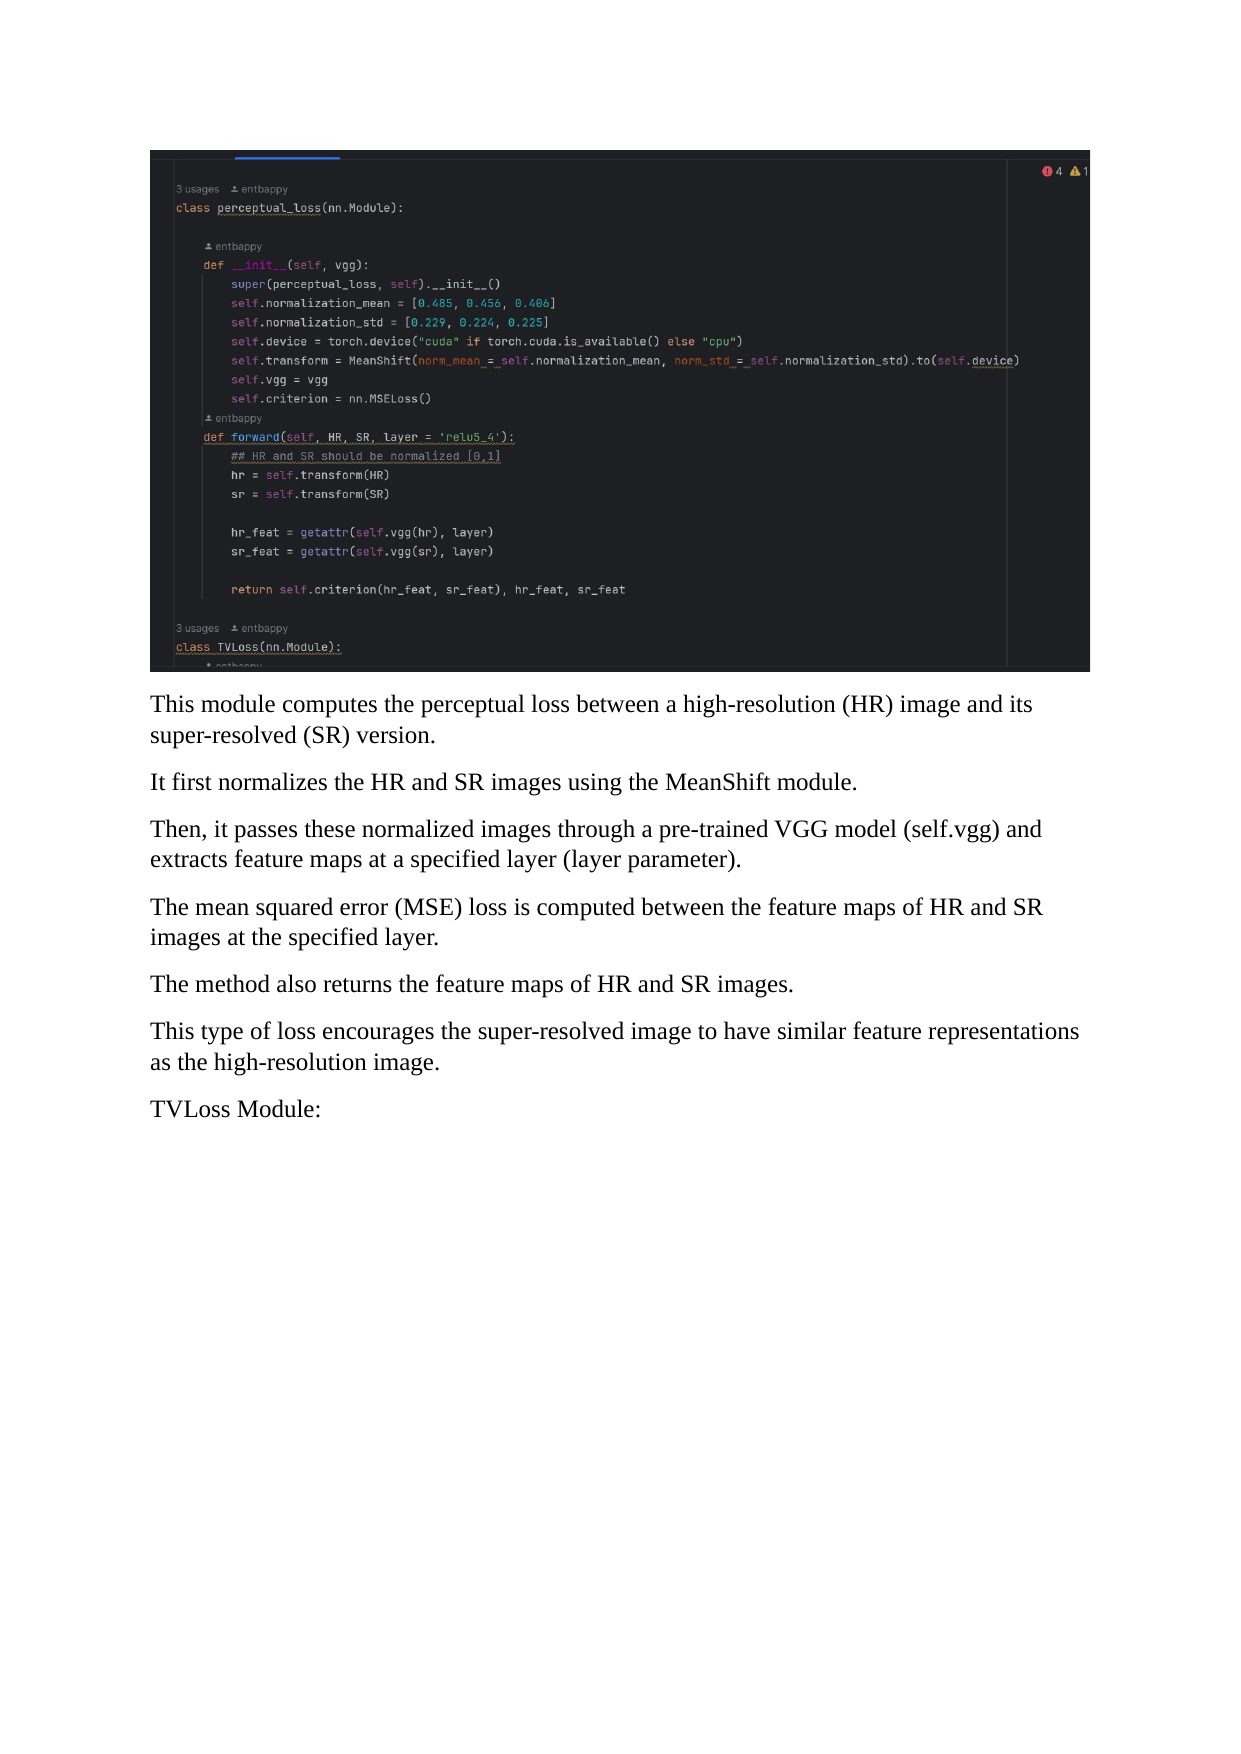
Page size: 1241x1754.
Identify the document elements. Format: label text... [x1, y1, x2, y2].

text The mean squared error (MSE) loss is computed between the feature maps of HR and SR images at the specified layer. [150, 892, 1090, 951]
text Then, it passes these normalized images through a pre-trained VGG model (self.vgg) and extracts feature maps at a specified layer (layer parameter). [150, 814, 1090, 873]
text This module computes the perceptual loss between a high-resolution (HR) image and its super-resolved (SR) version. [150, 689, 1090, 749]
text It first normalizes the HR and SR images using the MeanShift module. [150, 767, 1090, 796]
picture [150, 150, 1091, 672]
text This type of loss encourages the super-resolved image to have similar feature representations as the high-resolution image. [150, 1016, 1090, 1075]
text The method also returns the feature maps of HR and SR images. [150, 969, 1090, 998]
text TVLoss Module: [150, 1094, 1090, 1122]
